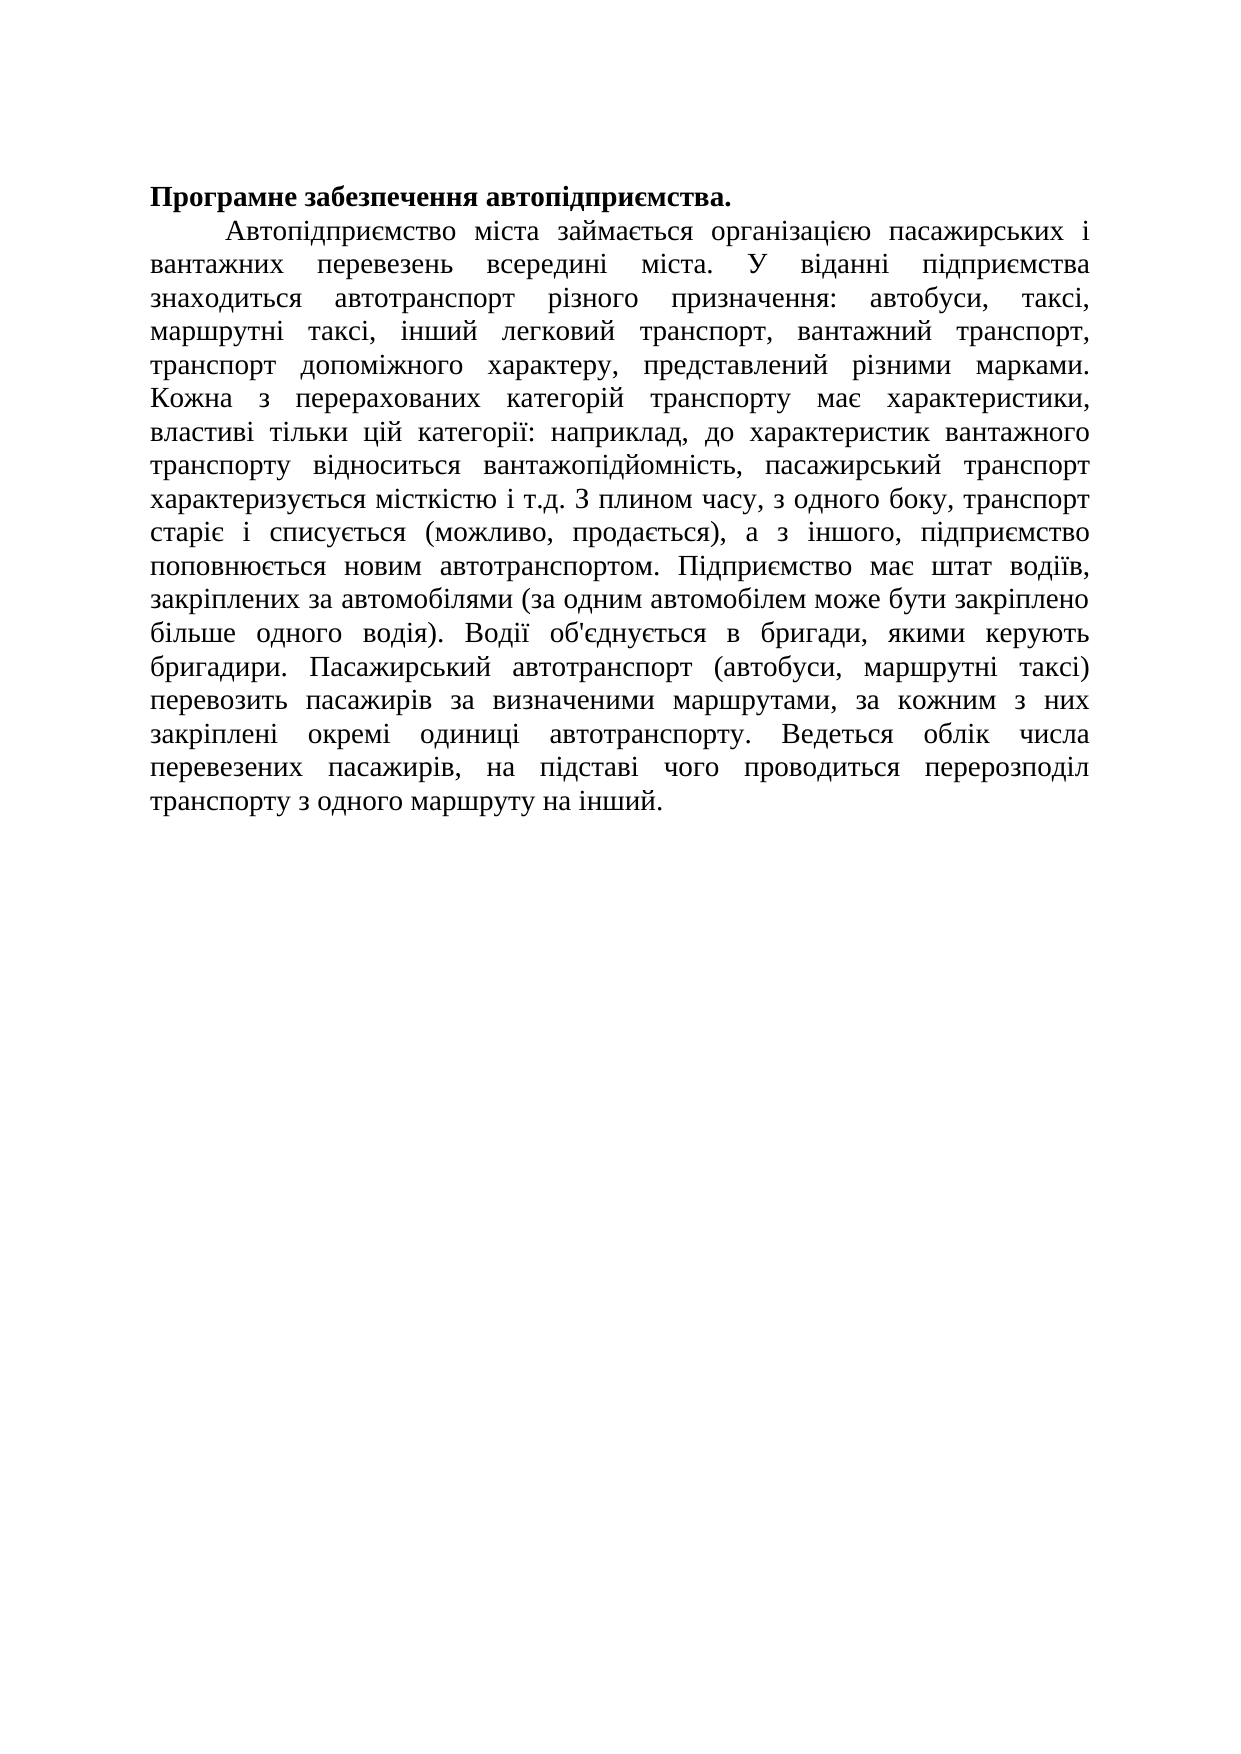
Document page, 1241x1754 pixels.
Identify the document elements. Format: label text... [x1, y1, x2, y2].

text Автопідприємство міста займається організацією пасажирських і вантажних перевезень всередині міста. У віданні підприємства знаходиться автотранспорт різного призначення: автобуси, таксі, маршрутні таксі, інший легковий транспорт, вантажний транспорт, транспорт допоміжного характеру, представлений різними марками. Кожна з перерахованих категорій транспорту має характеристики, властиві тільки цій категорії: наприклад, до характеристик вантажного транспорту відноситься вантажопідйомність, пасажирський транспорт характеризується місткістю і т.д. З плином часу, з одного боку, транспорт старіє і списується (можливо, продається), а з іншого, підприємство поповнюється новим автотранспортом. Підприємство має штат водіїв, закріплених за автомобілями (за одним автомобілем може бути закріплено більше одного водія). Водії об'єднується в бригади, якими керують бригадири. Пасажирський автотранспорт (автобуси, маршрутні таксі) перевозить пасажирів за визначеними маршрутами, за кожним з них закріплені окремі одиниці автотранспорту. Ведеться облік числа перевезених пасажирів, на підставі чого проводиться перерозподіл транспорту з одного маршруту на інший. [150, 213, 1090, 816]
text Програмне забезпечення автопідприємства. [150, 179, 1090, 213]
